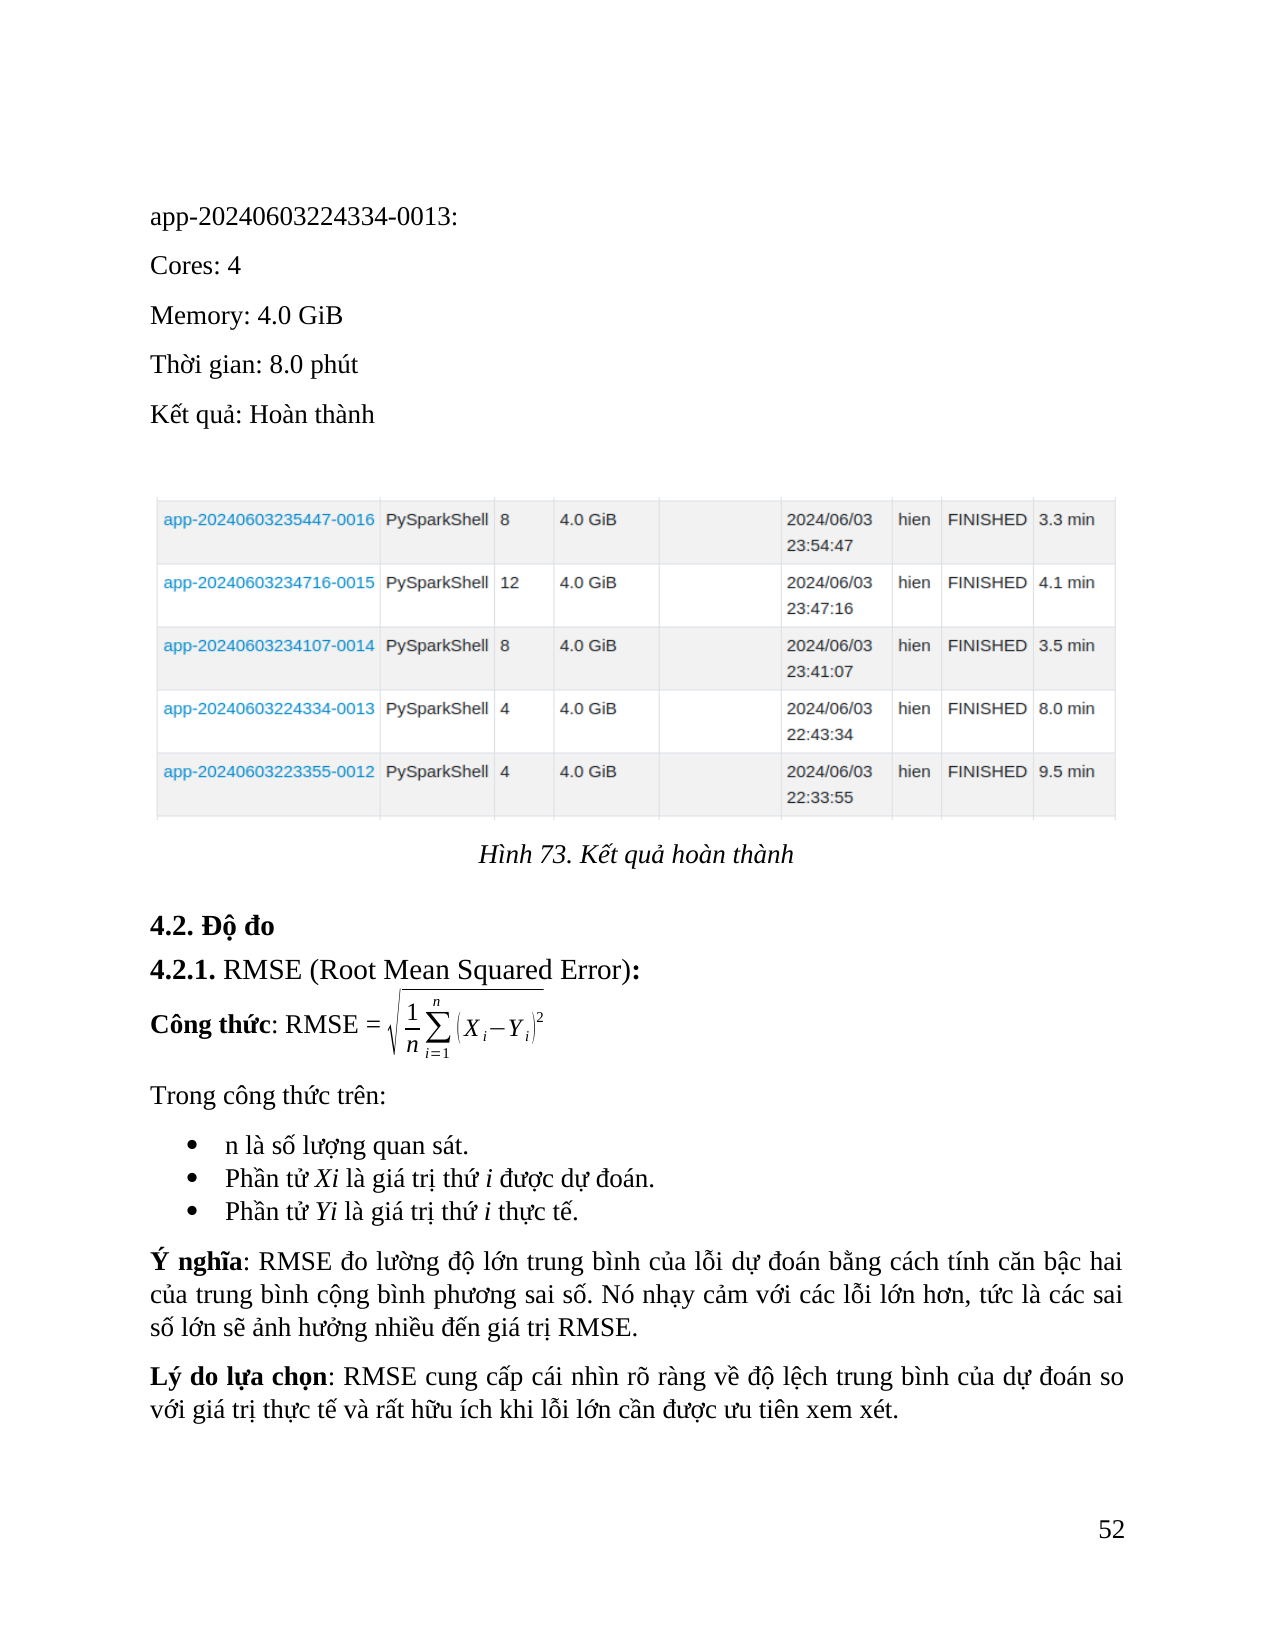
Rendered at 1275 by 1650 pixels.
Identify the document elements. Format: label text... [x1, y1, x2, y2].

text Công thức: RMSE = [150, 988, 1125, 1061]
subtitle 4.2.1. RMSE (Root Mean Squared Error): [150, 952, 1125, 986]
subtitle 4.2. Độ đo [150, 908, 1125, 942]
text Memory: 4.0 GiB [150, 299, 1125, 330]
text Hình 73. Kết quả hoàn thành [150, 838, 1125, 869]
text Ý nghĩa: RMSE đo lường độ lớn trung bình của lỗi dự đoán bằng cách tính căn bậc hai của trung bình cộng bình phương sai số. Nó nhạy cảm với các lỗi lớn hơn, tức là các sai số lớn sẽ ảnh hưởng nhiều đến giá trị RMSE. [150, 1245, 1125, 1342]
text Cores: 4 [150, 249, 1125, 280]
list n là số lượng quan sát. [187, 1129, 1125, 1160]
list Phần tử Xi là giá trị thứ i được dự đoán. [187, 1162, 1125, 1193]
list Phần tử Yi là giá trị thứ i thực tế. [187, 1195, 1125, 1226]
text Thời gian: 8.0 phút [150, 348, 1125, 379]
text Kết quả: Hoàn thành [150, 398, 1125, 429]
text Lý do lựa chọn: RMSE cung cấp cái nhìn rõ ràng về độ lệch trung bình của dự đoán so với giá trị thực tế và rất hữu ích khi lỗi lớn cần được ưu tiên xem xét. [150, 1360, 1125, 1424]
text app-20240603224334-0013: [150, 199, 1125, 231]
picture [150, 497, 1125, 820]
text Trong công thức trên: [150, 1079, 1125, 1110]
